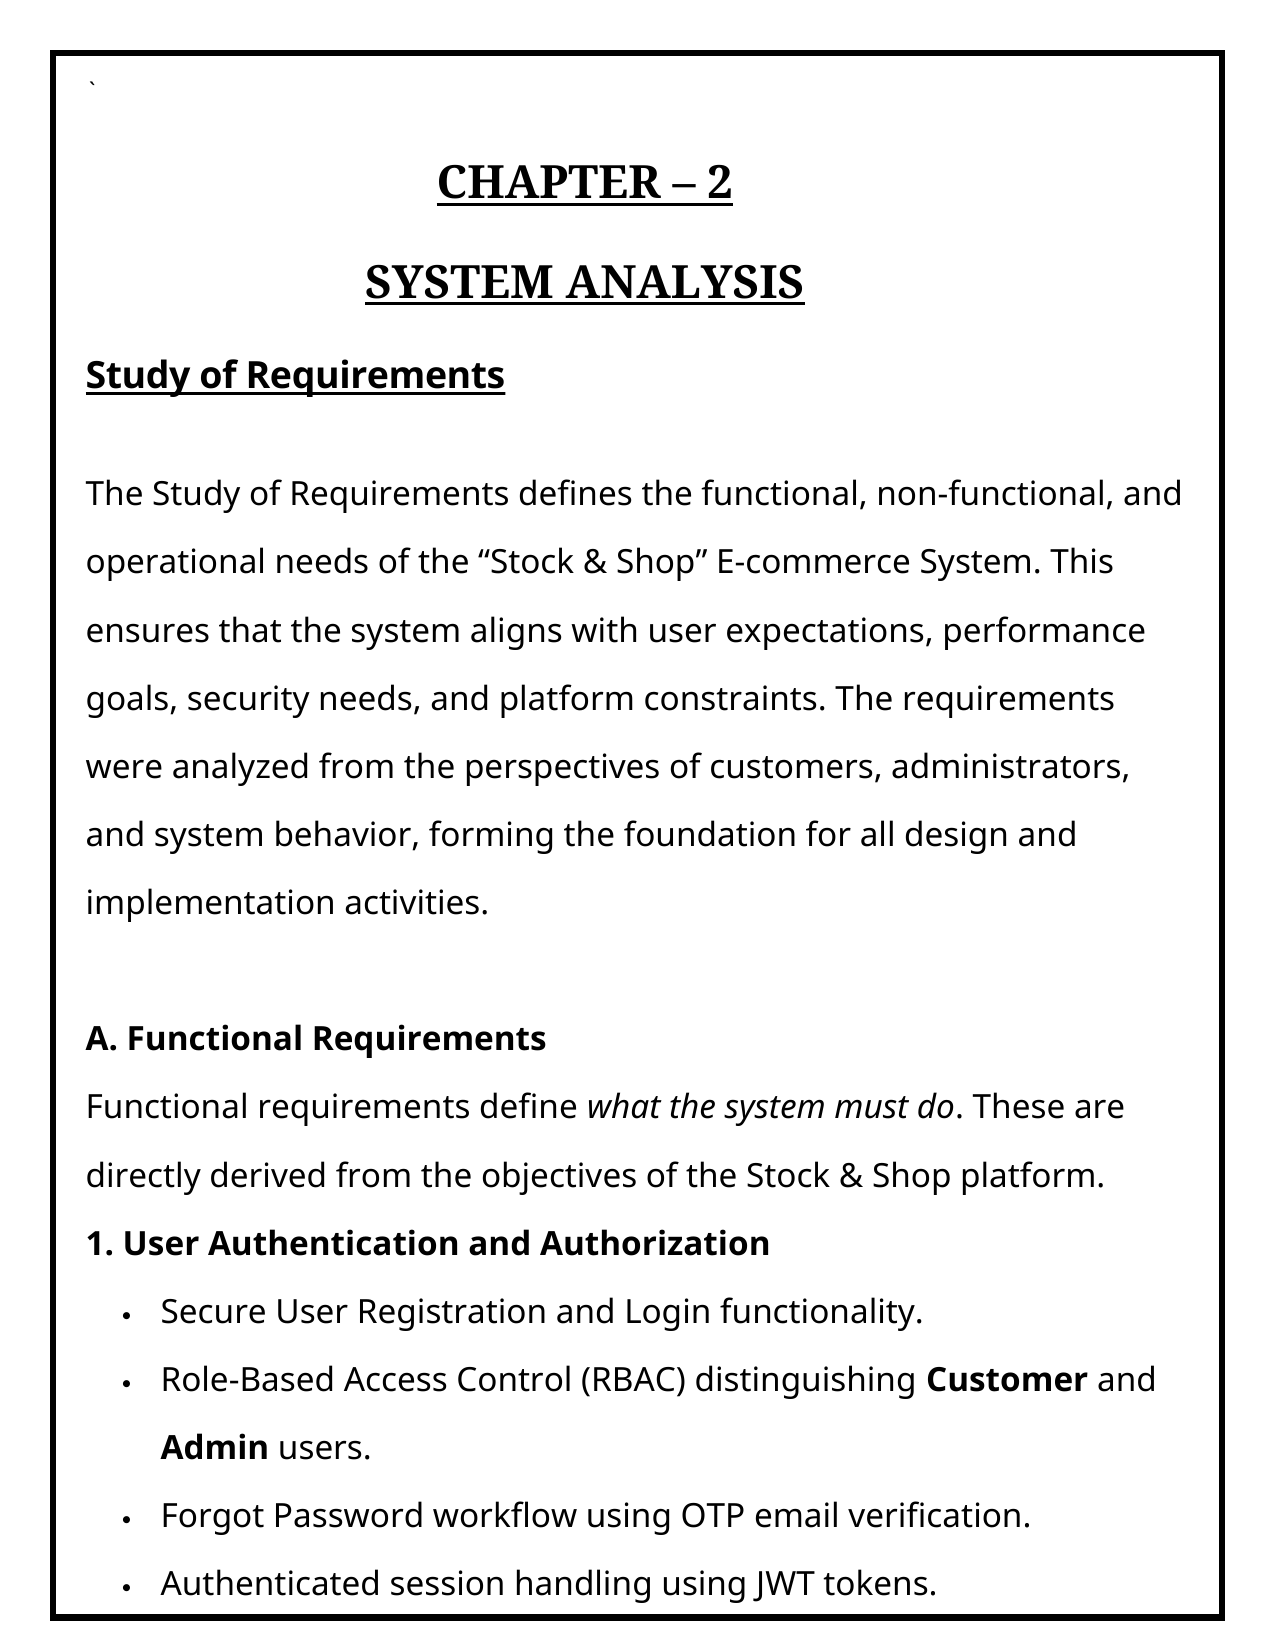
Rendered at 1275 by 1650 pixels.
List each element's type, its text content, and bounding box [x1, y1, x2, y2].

text The Study of Requirements defines the functional, non-functional, and operational needs of the “Stock & Shop” E-commerce System. This ensures that the system aligns with user expectations, performance goals, security needs, and platform constraints. The requirements were analyzed from the perspectives of customers, administrators, and system behavior, forming the foundation for all design and implementation activities. [85, 470, 1192, 924]
list Authenticated session handling using JWT tokens. [123, 1560, 1192, 1606]
list Forgot Password workflow using OTP email verification. [123, 1492, 1192, 1537]
subtitle SYSTEM ANALYSIS [85, 249, 1084, 312]
text Functional requirements define what the system must do. These are directly derived from the objectives of the Stock & Shop platform. [85, 1083, 1192, 1197]
list Secure User Registration and Login functionality. [123, 1288, 1192, 1333]
text A. Functional Requirements [85, 1015, 1192, 1061]
subtitle Study of Requirements [85, 349, 1084, 400]
subtitle CHAPTER – 2 [85, 150, 1084, 212]
list Role-Based Access Control (RBAC) distinguishing Customer and Admin users. [123, 1356, 1192, 1469]
text 1. User Authentication and Authorization [85, 1219, 1192, 1265]
